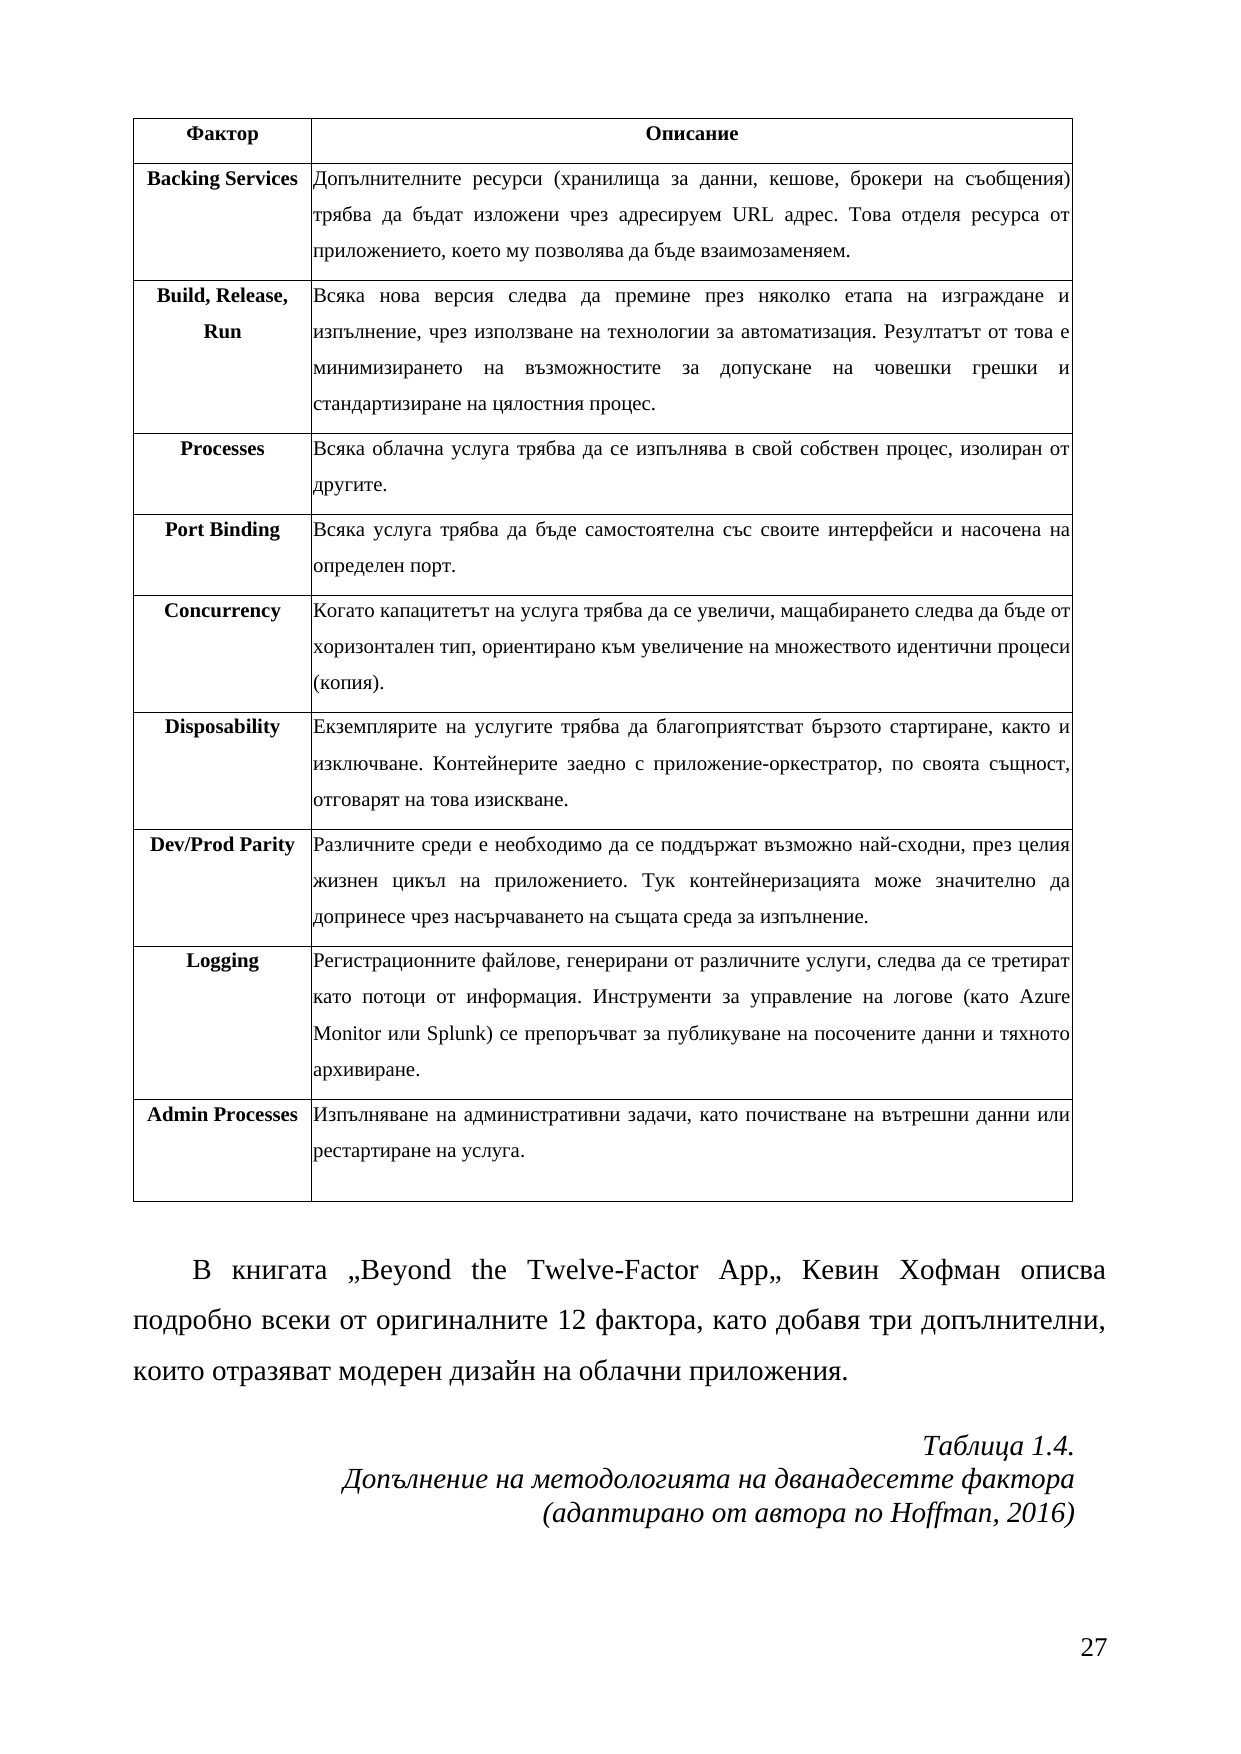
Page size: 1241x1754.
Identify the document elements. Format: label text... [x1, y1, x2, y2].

table_cell Logging [134, 947, 311, 1099]
table_cell Dev/Prod Parity [134, 830, 311, 946]
table_cell Изпълняване на административни задачи, като почистване на вътрешни данни или рестартиране на услуга. [312, 1100, 1072, 1201]
table_cell Когато капацитетът на услуга трябва да се увеличи, мащабирането следва да бъде от хоризонтален тип, ориентирано към увеличение на множеството идентични процеси (копия). [312, 596, 1072, 712]
table_cell Всяка услуга трябва да бъде самостоятелна със своите интерфейси и насочена на определен порт. [312, 515, 1072, 595]
table_header Описание [312, 119, 1072, 163]
table_cell Всяка нова версия следва да премине през няколко етапа на изграждане и изпълнение, чрез използване на технологии за автоматизация. Резултатът от това е минимизирането на възможностите за допускане на човешки грешки и стандартизиране на цялостния процес. [312, 281, 1072, 433]
text В книгата „Beyond the Twelve-Factor App„ Кевин Хофман описва подробно всеки от оригиналните 12 фактора, като добавя три допълнителни, които отразяват модерен дизайн на облачни приложения. [133, 1252, 1107, 1386]
table_cell Disposability [134, 713, 311, 829]
table_cell Екземплярите на услугите трябва да благоприятстват бързото стартиране, както и изключване. Контейнерите заедно с приложение-оркестратор, по своята същност, отговарят на това изискване. [312, 713, 1072, 829]
table_cell Build, Release, Run [134, 281, 311, 433]
table_header Фактор [134, 119, 311, 163]
table_cell Admin Processes [134, 1100, 311, 1201]
table_cell Различните среди е необходимо да се поддържат възможно най-сходни, през целия жизнен цикъл на приложението. Тук контейнеризацията може значително да допринесе чрез насърчаването на същата среда за изпълнение. [312, 830, 1072, 946]
table_cell Допълнителните ресурси (хранилища за данни, кешове, брокери на съобщения) трябва да бъдат изложени чрез адресируем URL адрес. Това отделя ресурса от приложението, което му позволява да бъде взаимозаменяем. [312, 164, 1072, 280]
table_cell Processes [134, 434, 311, 514]
table_cell Регистрационните файлове, генерирани от различните услуги, следва да се третират като потоци от информация. Инструменти за управление на логове (като Azure Monitor или Splunk) се препоръчват за публикуване на посочените данни и тяхното архивиране. [312, 947, 1072, 1099]
table_cell Port Binding [134, 515, 311, 595]
table_cell Backing Services [134, 164, 311, 280]
title Таблица 1.4. Допълнение на методологията на дванадесетте фактора (адаптирано от автора по Hoffman, 2016) [192, 1428, 1078, 1528]
table_cell Всяка облачна услуга трябва да се изпълнява в свой собствен процес, изолиран от другите. [312, 434, 1072, 514]
table_cell Concurrency [134, 596, 311, 712]
